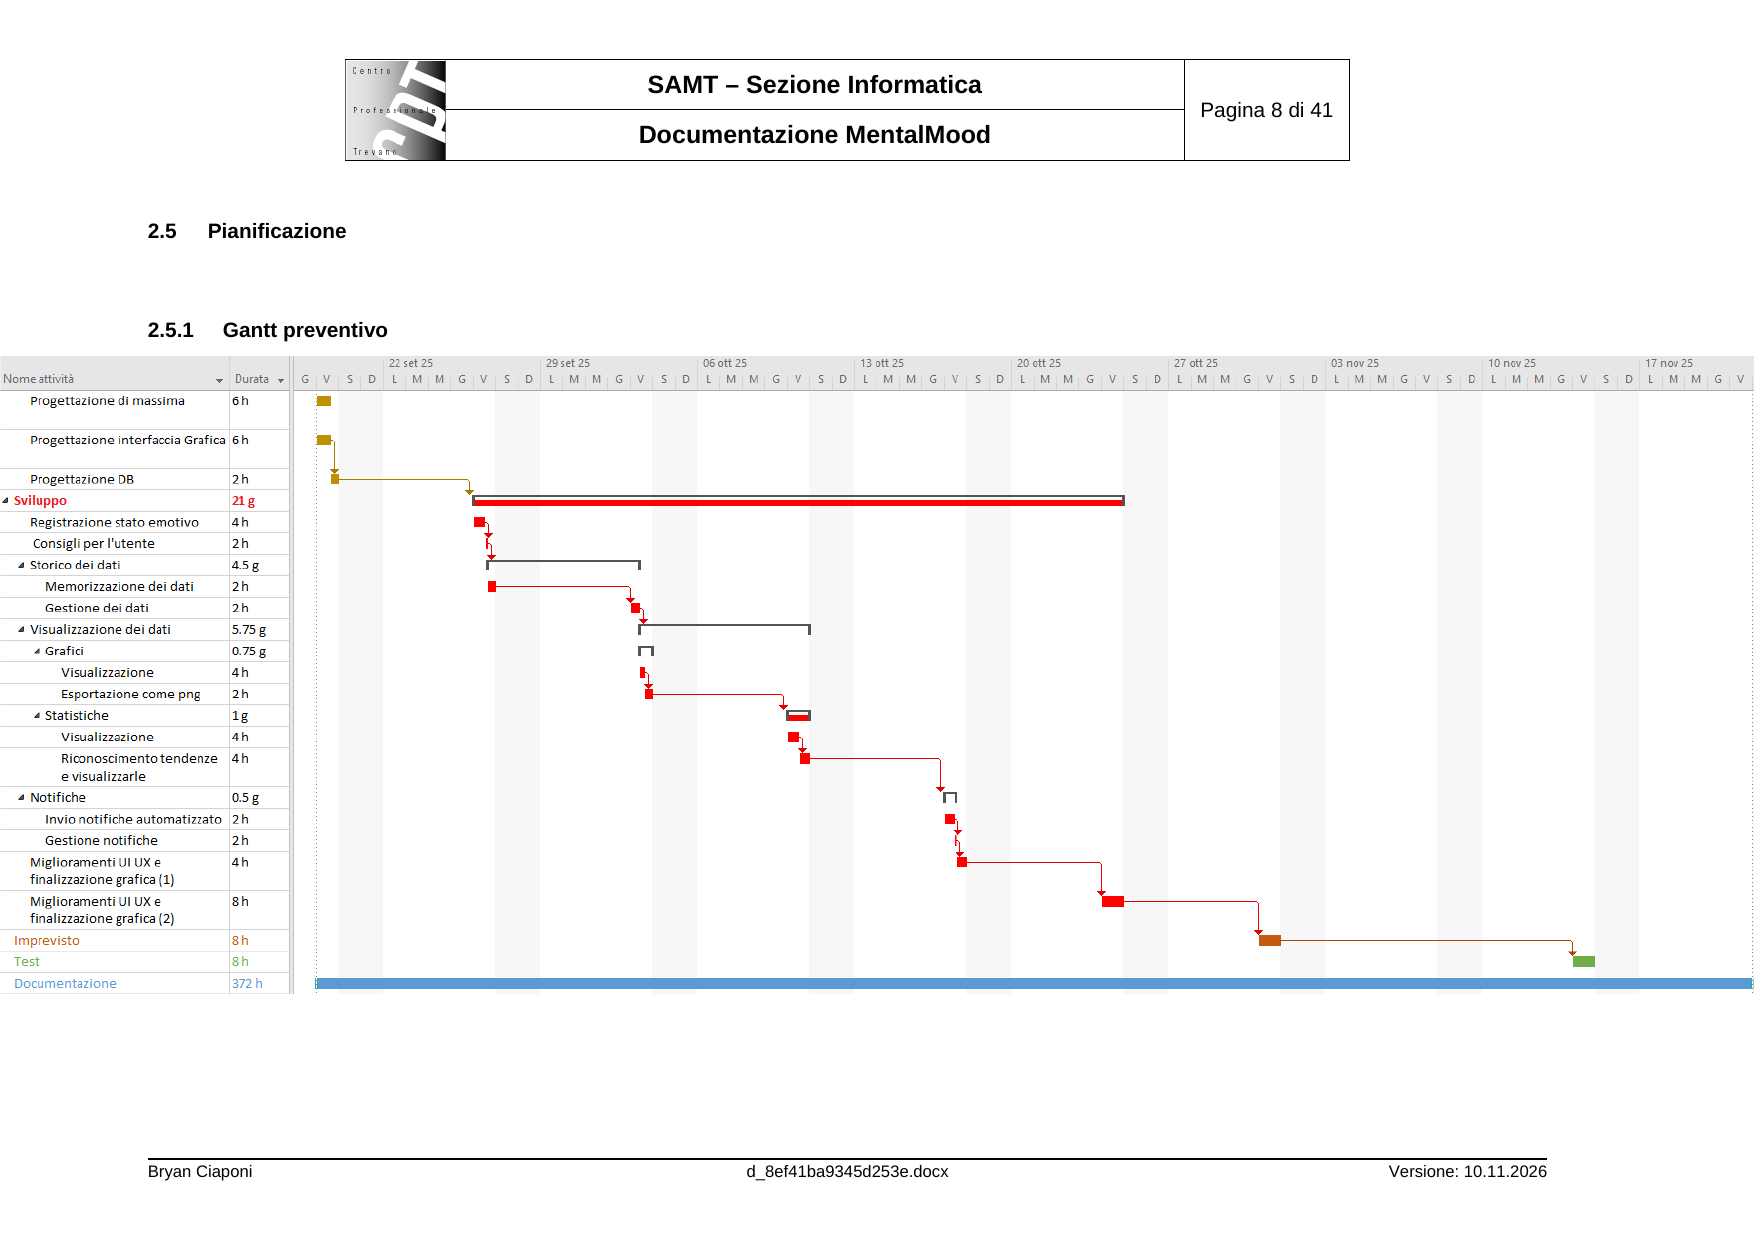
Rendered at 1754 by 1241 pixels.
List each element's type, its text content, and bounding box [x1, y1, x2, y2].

subtitle Gantt preventivo [148, 318, 1547, 342]
picture [345, 60, 446, 160]
picture [0, 356, 1754, 994]
subtitle Pianificazione [148, 219, 1547, 243]
